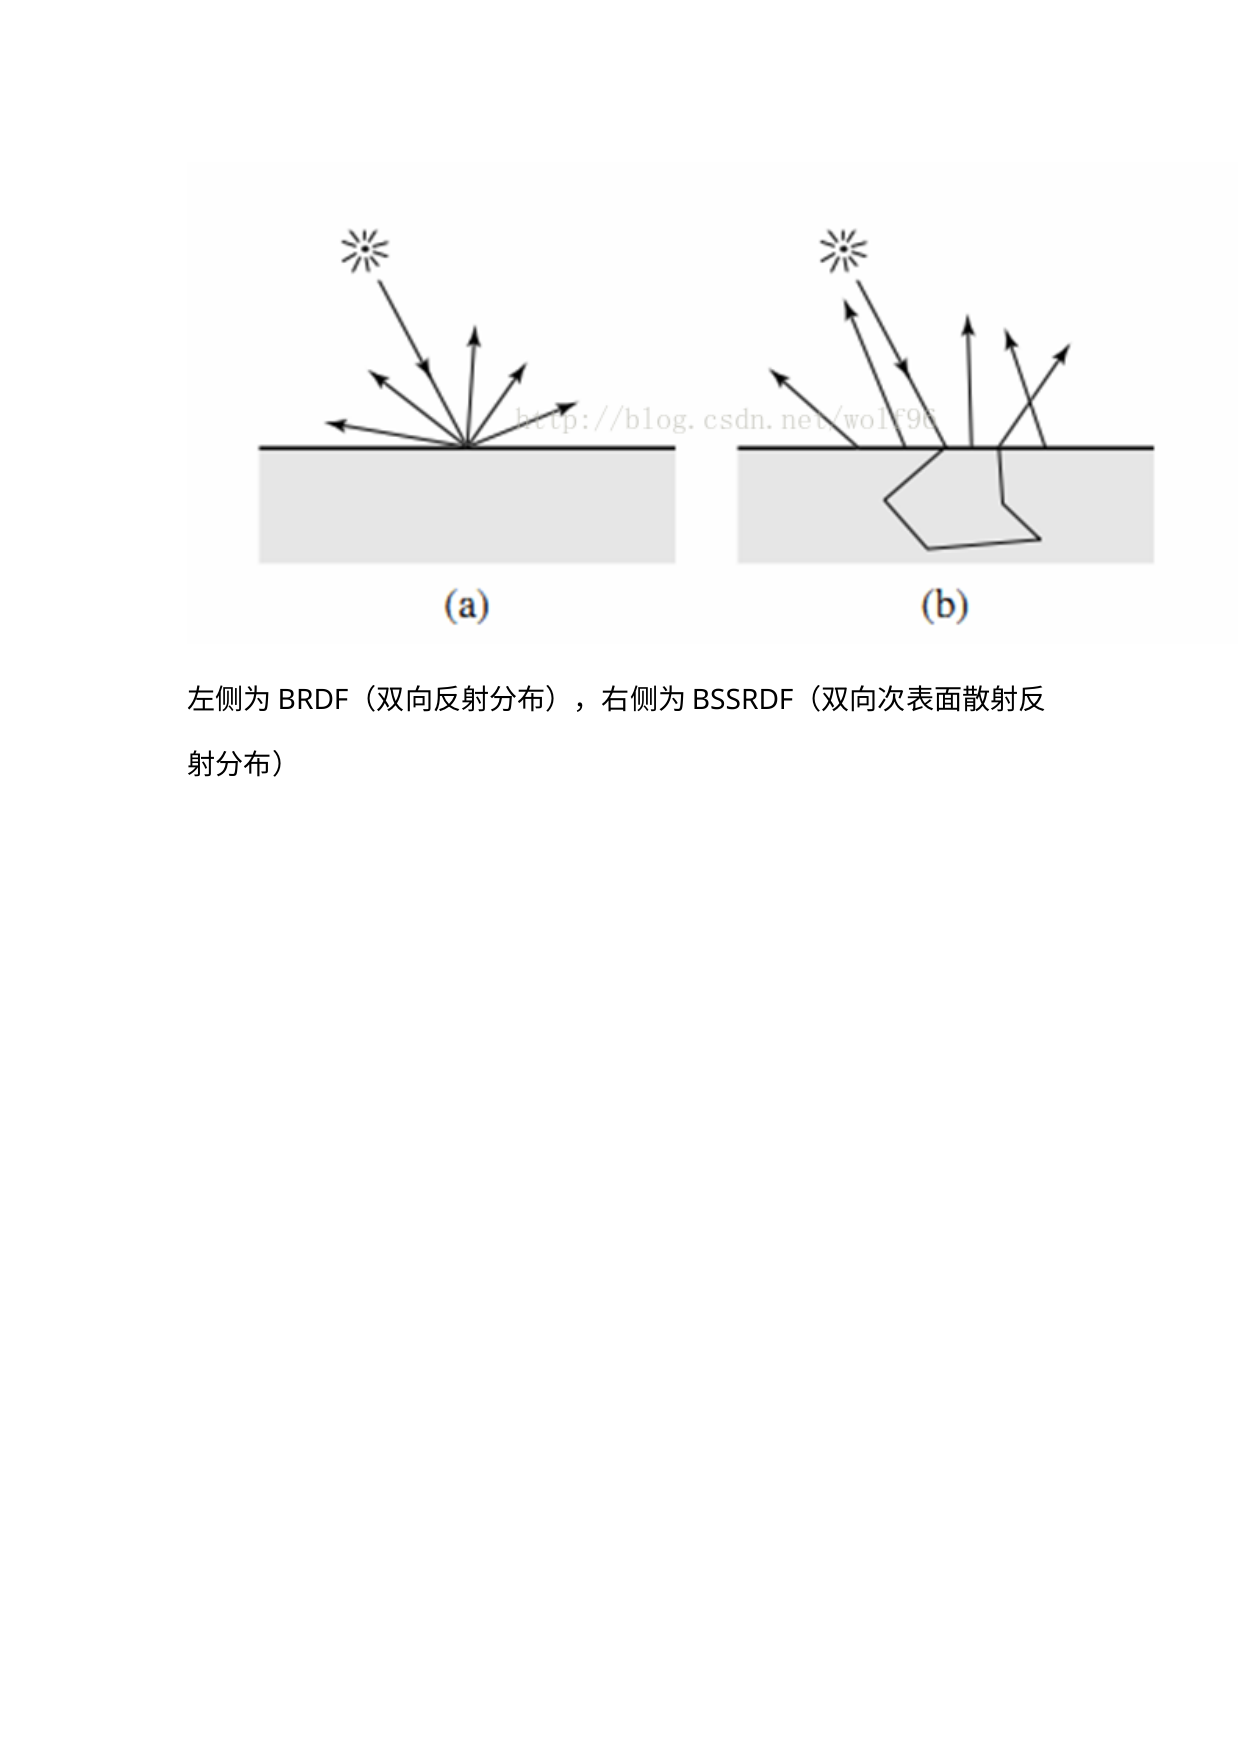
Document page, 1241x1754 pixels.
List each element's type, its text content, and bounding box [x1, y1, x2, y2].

text 左侧为BRDF（双向反射分布），右侧为BSSRDF（双向次表面散射反射分布） [187, 665, 1053, 795]
picture [187, 162, 1238, 644]
